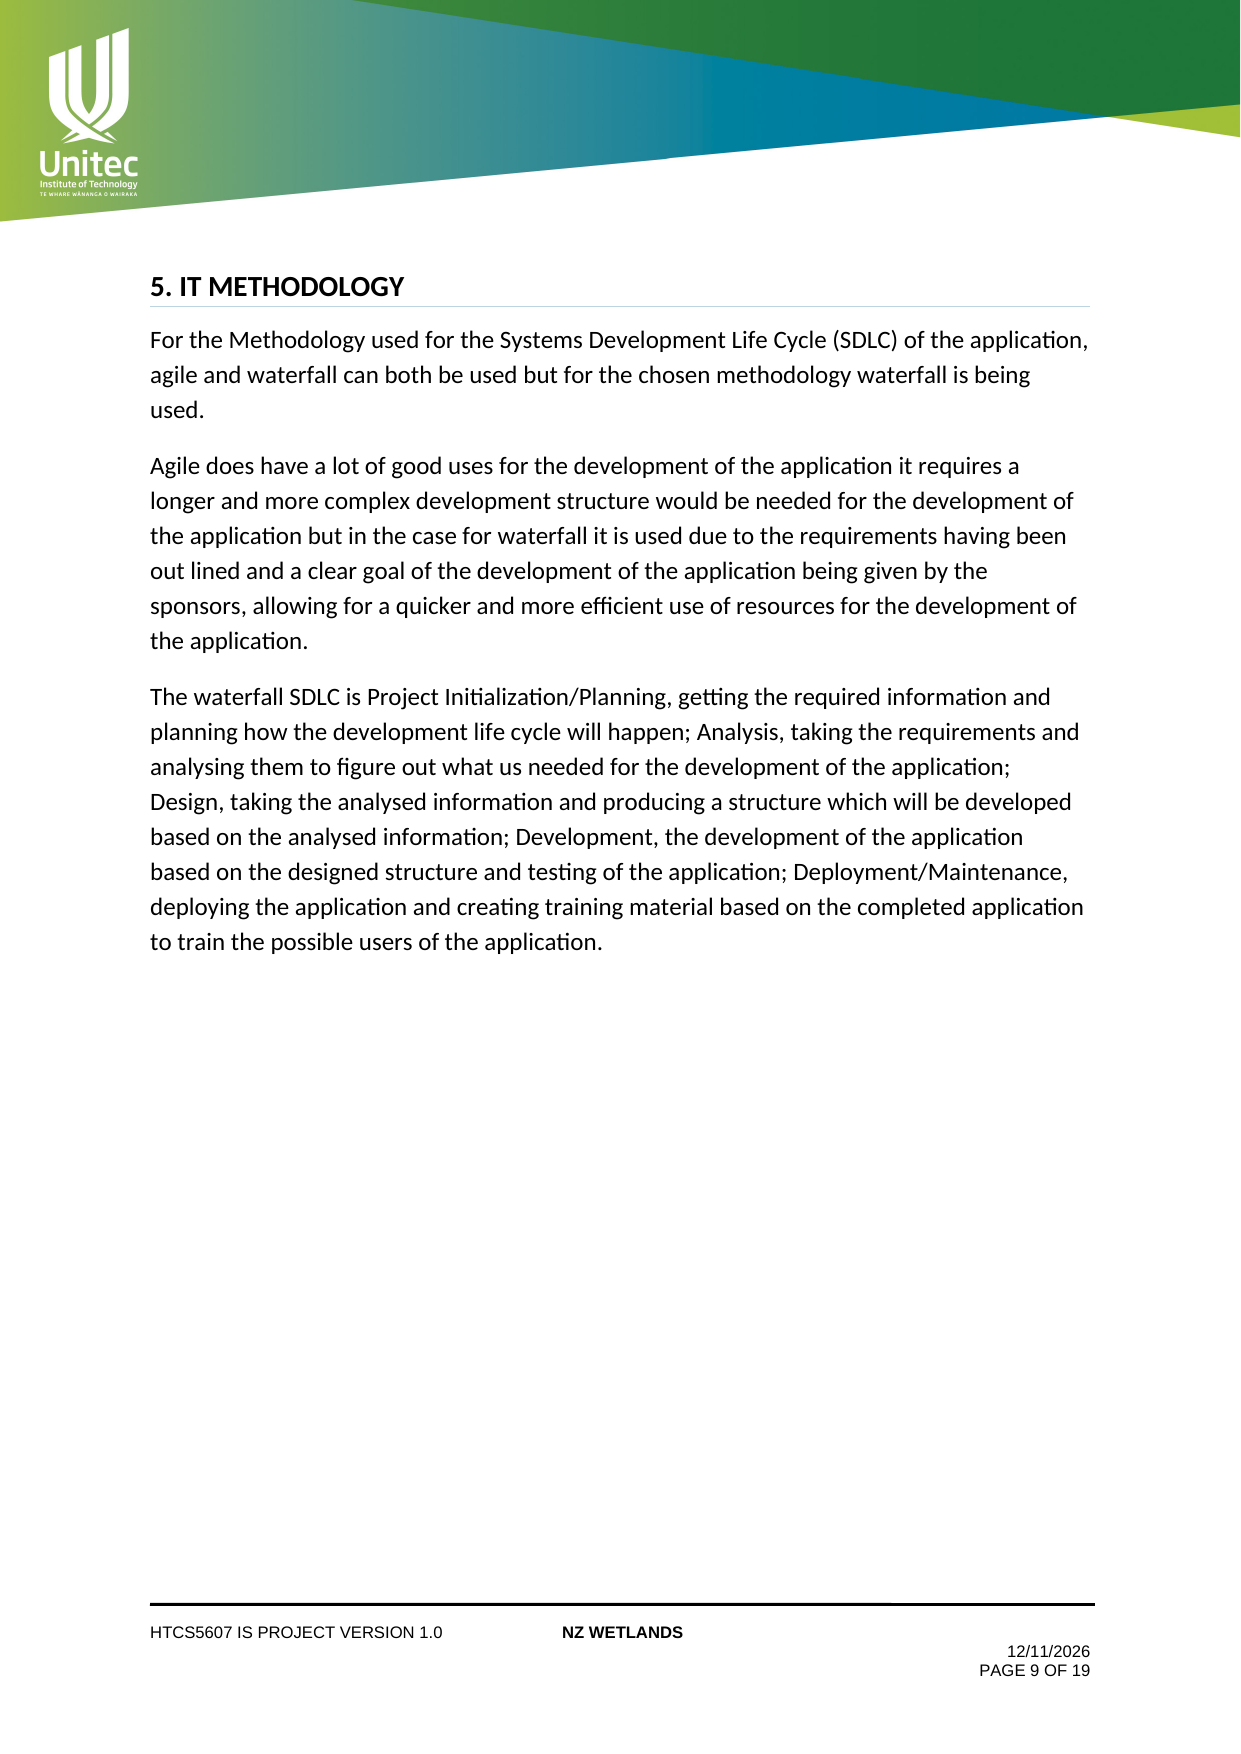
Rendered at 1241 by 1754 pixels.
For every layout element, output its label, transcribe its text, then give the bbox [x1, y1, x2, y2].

picture [0, 0, 1241, 238]
text For the Methodology used for the Systems Development Life Cycle (SDLC) of the application, agile and waterfall can both be used but for the chosen methodology waterfall is being used. [150, 324, 1090, 425]
text The waterfall SDLC is Project Initialization/Planning, getting the required information and planning how the development life cycle will happen; Analysis, taking the requirements and analysing them to figure out what us needed for the development of the application; Design, taking the analysed information and producing a structure which will be developed based on the analysed information; Development, the development of the application based on the designed structure and testing of the application; Deployment/Maintenance, deploying the application and creating training material based on the completed application to train the possible users of the application. [150, 681, 1090, 957]
text Agile does have a lot of good uses for the development of the application it requires a longer and more complex development structure would be needed for the development of the application but in the case for waterfall it is used due to the requirements having been out lined and a clear goal of the development of the application being given by the sponsors, allowing for a quicker and more efficient use of resources for the development of the application. [150, 450, 1090, 656]
subtitle 5. IT Methodology [150, 217, 1090, 306]
